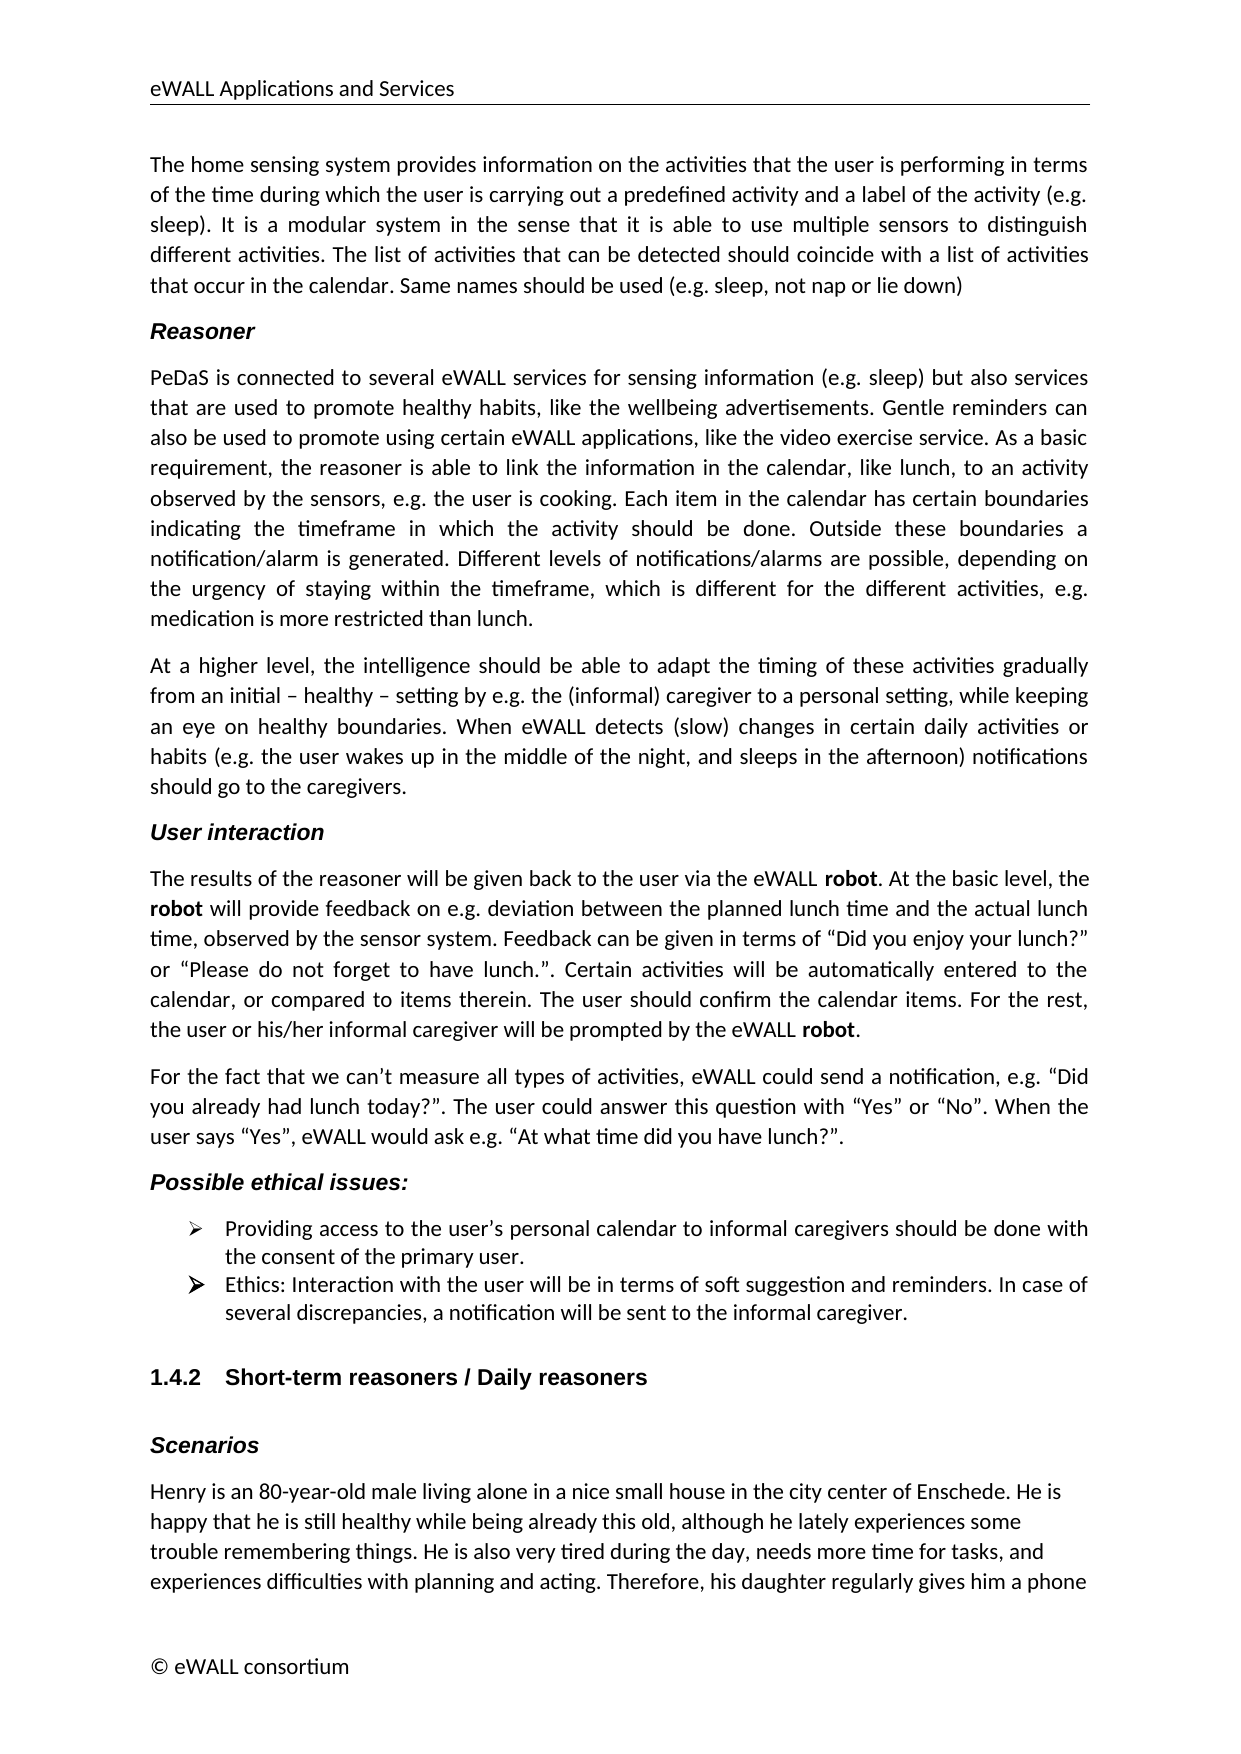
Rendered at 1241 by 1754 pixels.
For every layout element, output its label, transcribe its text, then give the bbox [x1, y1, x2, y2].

text The home sensing system provides information on the activities that the user is performing in terms of the time during which the user is carrying out a predefined activity and a label of the activity (e.g. sleep). It is a modular system in the sense that it is able to use multiple sensors to distinguish different activities. The list of activities that can be detected should coincide with a list of activities that occur in the calendar. Same names should be used (e.g. sleep, not nap or lie down) [150, 150, 1090, 299]
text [150, 1477, 1090, 1596]
list Ethics: Interaction with the user will be in terms of soft suggestion and reminders. In case of several discrepancies, a notification will be sent to the informal caregiver. [187, 1271, 1090, 1327]
text Reasoner [150, 318, 1090, 344]
text Scenarios [150, 1432, 1090, 1458]
text Possible ethical issues: [150, 1169, 1090, 1196]
text The results of the reasoner will be given back to the user via the eWALL robot. At the basic level, the robot will provide feedback on e.g. deviation between the planned lunch time and the actual lunch time, observed by the sensor system. Feedback can be given in terms of “Did you enjoy your lunch?” or “Please do not forget to have lunch.”. Certain activities will be automatically entered to the calendar, or compared to items therein. The user should confirm the calendar items. For the rest, the user or his/her informal caregiver will be prompted by the eWALL robot. [150, 864, 1090, 1043]
text For the fact that we can’t measure all types of activities, eWALL could send a notification, e.g. “Did you already had lunch today?”. The user could answer this question with “Yes” or “No”. When the user says “Yes”, eWALL would ask e.g. “At what time did you have lunch?”. [150, 1062, 1090, 1151]
text At a higher level, the intelligence should be able to adapt the timing of these activities gradually from an initial – healthy – setting by e.g. the (informal) caregiver to a personal setting, while keeping an eye on healthy boundaries. When eWALL detects (slow) changes in certain daily activities or habits (e.g. the user wakes up in the middle of the night, and sleeps in the afternoon) notifications should go to the caregivers. [150, 651, 1090, 800]
text PeDaS is connected to several eWALL services for sensing information (e.g. sleep) but also services that are used to promote healthy habits, like the wellbeing advertisements. Gentle reminders can also be used to promote using certain eWALL applications, like the video exercise service. As a basic requirement, the reasoner is able to link the information in the calendar, like lunch, to an activity observed by the sensors, e.g. the user is cooking. Each item in the calendar has certain boundaries indicating the timeframe in which the activity should be done. Outside these boundaries a notification/alarm is generated. Different levels of notifications/alarms are possible, depending on the urgency of staying within the timeframe, which is different for the different activities, e.g. medication is more restricted than lunch. [150, 363, 1090, 632]
list Providing access to the user’s personal calendar to informal caregivers should be done with the consent of the primary user. [187, 1214, 1090, 1271]
subtitle Short-term reasoners / Daily reasoners [150, 1364, 1090, 1390]
text User interaction [150, 819, 1090, 845]
